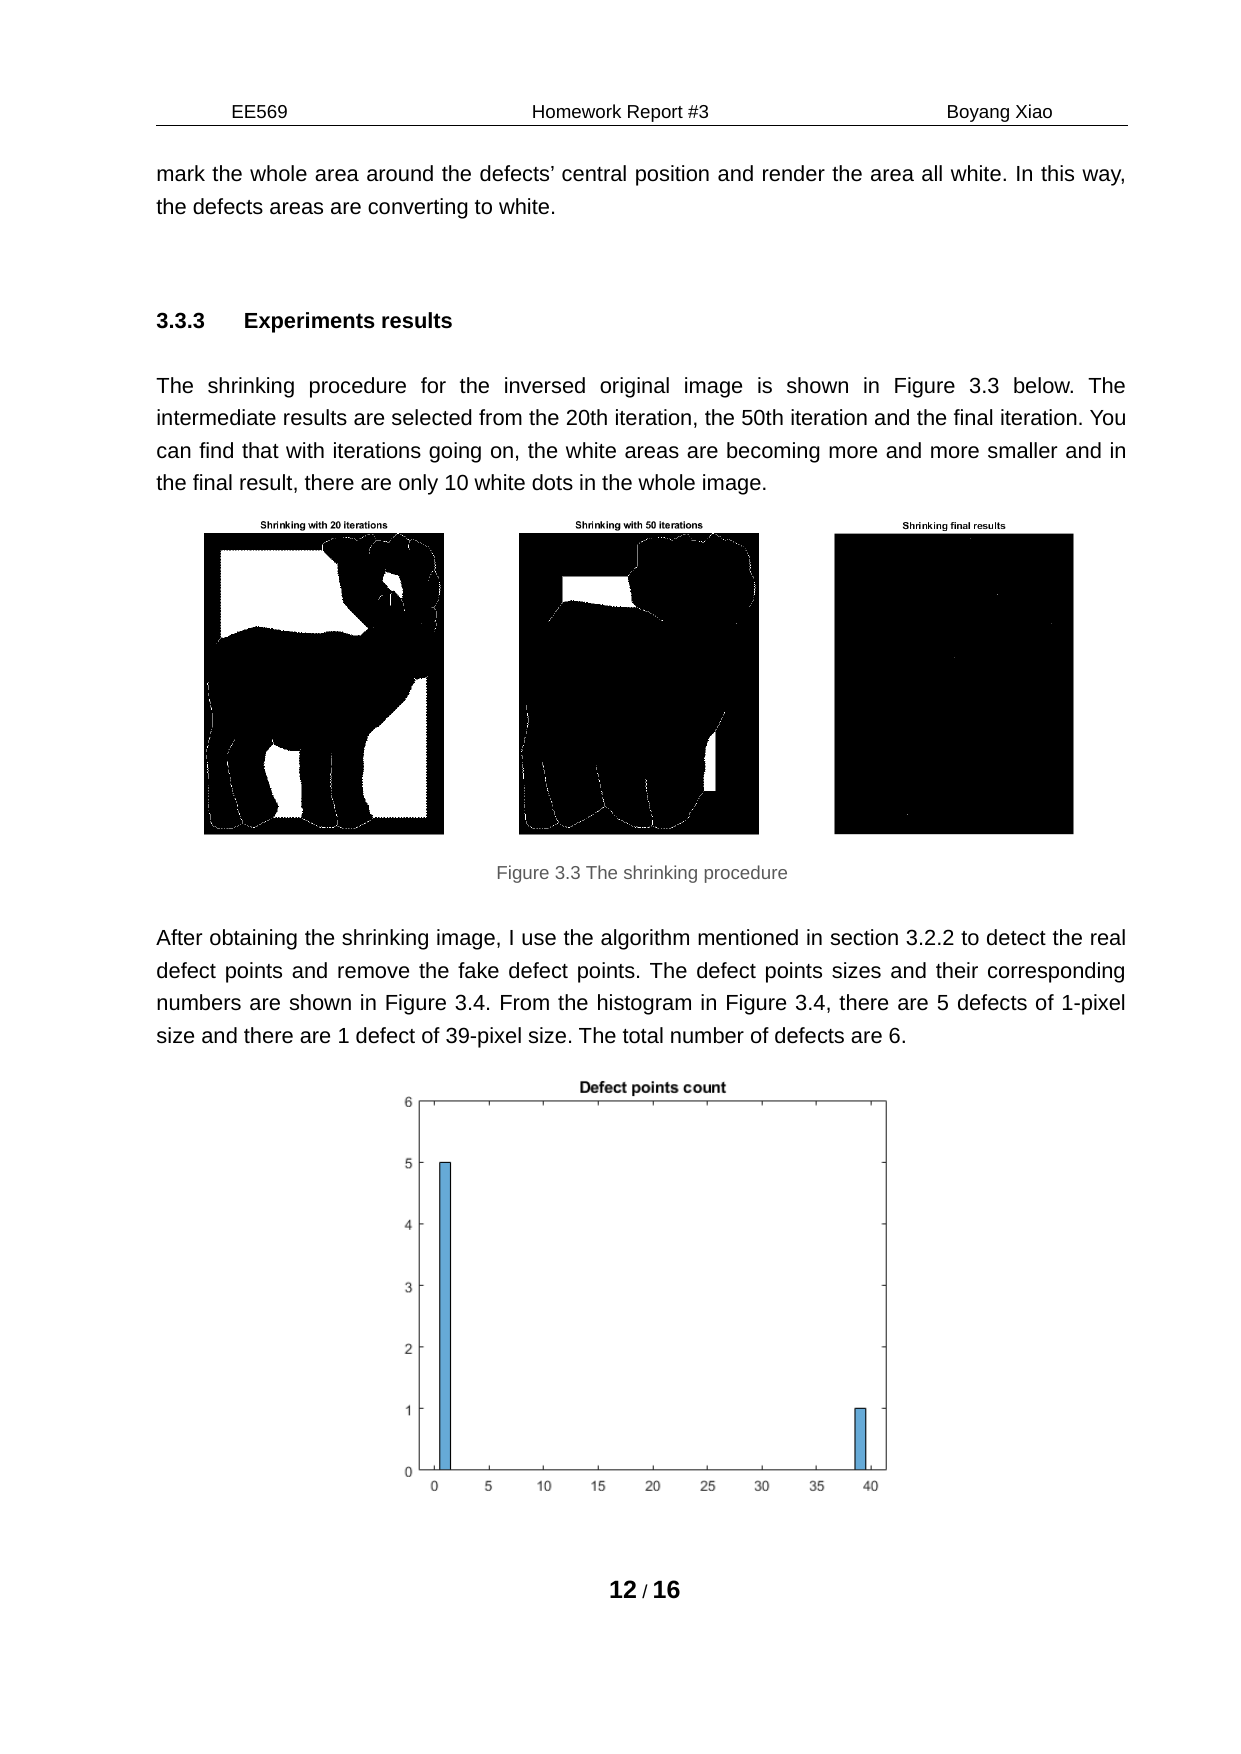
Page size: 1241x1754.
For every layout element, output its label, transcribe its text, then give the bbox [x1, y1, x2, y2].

picture [341, 1067, 943, 1520]
picture [197, 515, 1087, 839]
text Figure 3.3 The shrinking procedure [156, 856, 1128, 889]
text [156, 158, 1128, 223]
subtitle Experiments results [156, 304, 1128, 336]
text The shrinking procedure for the inversed original image is shown in Figure 3.3 below. The intermediate results are selected from the 20th iteration, the 50th iteration and the final iteration. You can find that with iterations going on, the white areas are becoming more and more smaller and in the final result, there are only 10 white dots in the whole image. [156, 369, 1128, 499]
text After obtaining the shrinking image, I use the algorithm mentioned in section 3.2.2 to detect the real defect points and remove the fake defect points. The defect points sizes and their corresponding numbers are shown in Figure 3.4. From the histogram in Figure 3.4, there are 5 defects of 1-pixel size and there are 1 defect of 39-pixel size. The total number of defects are 6. [156, 921, 1128, 1051]
